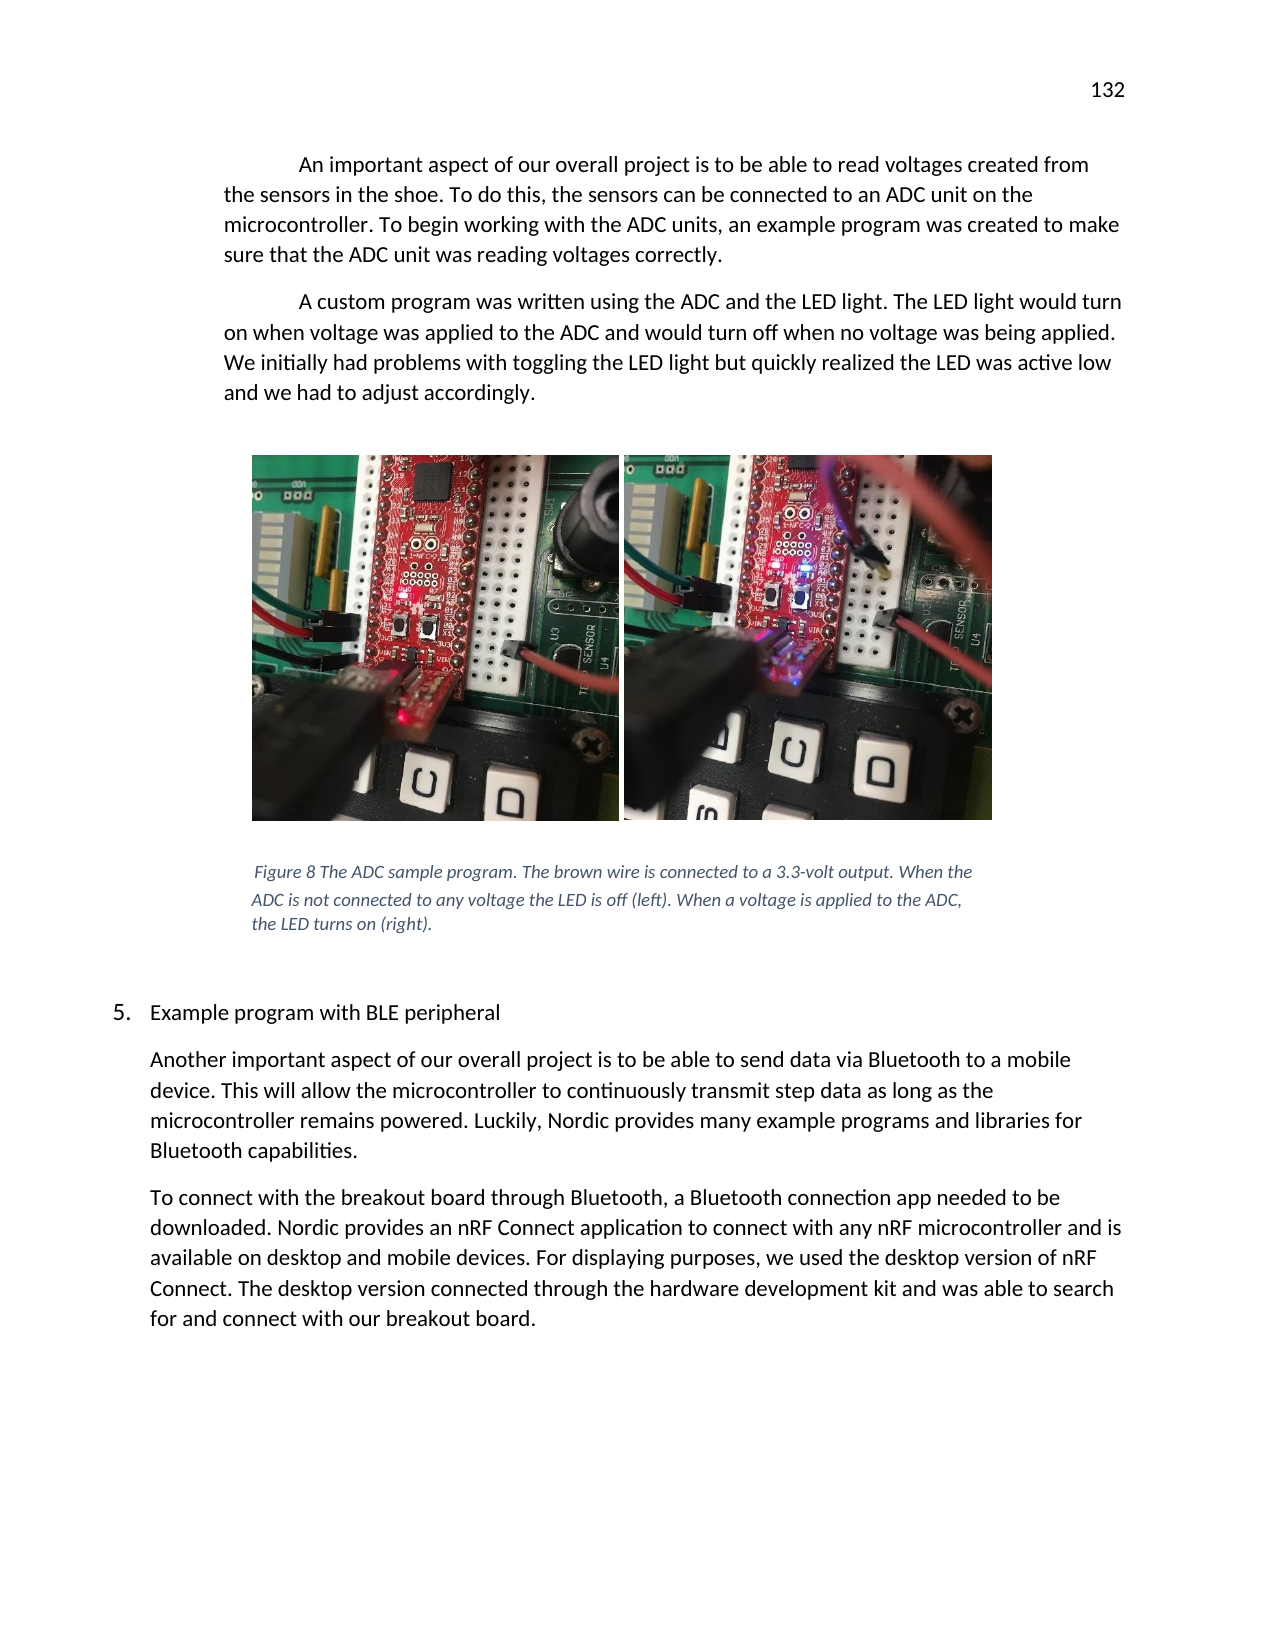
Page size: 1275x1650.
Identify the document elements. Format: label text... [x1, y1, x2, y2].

picture [252, 455, 619, 821]
text Another important aspect of our overall project is to be able to send data via Bluetooth to a mobile device. This will allow the microcontroller to continuously transmit step data as long as the microcontroller remains powered. Luckily, Nordic provides many example programs and libraries for Bluetooth capabilities. [150, 1046, 1125, 1164]
text To connect with the breakout board through Bluetooth, a Bluetooth connection app needed to be downloaded. Nordic provides an nRF Connect application to connect with any nRF microcontroller and is available on desktop and mobile devices. For displaying purposes, we used the desktop version of nRF Connect. The desktop version connected through the hardware development kit and was able to search for and connect with our breakout board. [150, 1183, 1125, 1332]
picture [624, 455, 992, 820]
text Figure 8 The ADC sample program. The brown wire is connected to a 3.3-volt output. When the [254, 861, 991, 883]
list Example program with BLE peripheral [112, 996, 1125, 1027]
text A custom program was written using the ADC and the LED light. The LED light would turn on when voltage was applied to the ADC and would turn off when no voltage was being applied. We initially had problems with toggling the LED light but quickly realized the LED was active low and we had to adjust accordingly. [223, 287, 1125, 406]
text An important aspect of our overall project is to be able to read voltages created from the sensors in the shoe. To do this, the sensors can be connected to an ADC unit on the microcontroller. To begin working with the ADC units, an example program was created to make sure that the ADC unit was reading voltages correctly. [223, 150, 1125, 269]
text ADC is not connected to any voltage the LED is off (left). When a voltage is applied to the ADC, the LED turns on (right). [148, 888, 991, 935]
